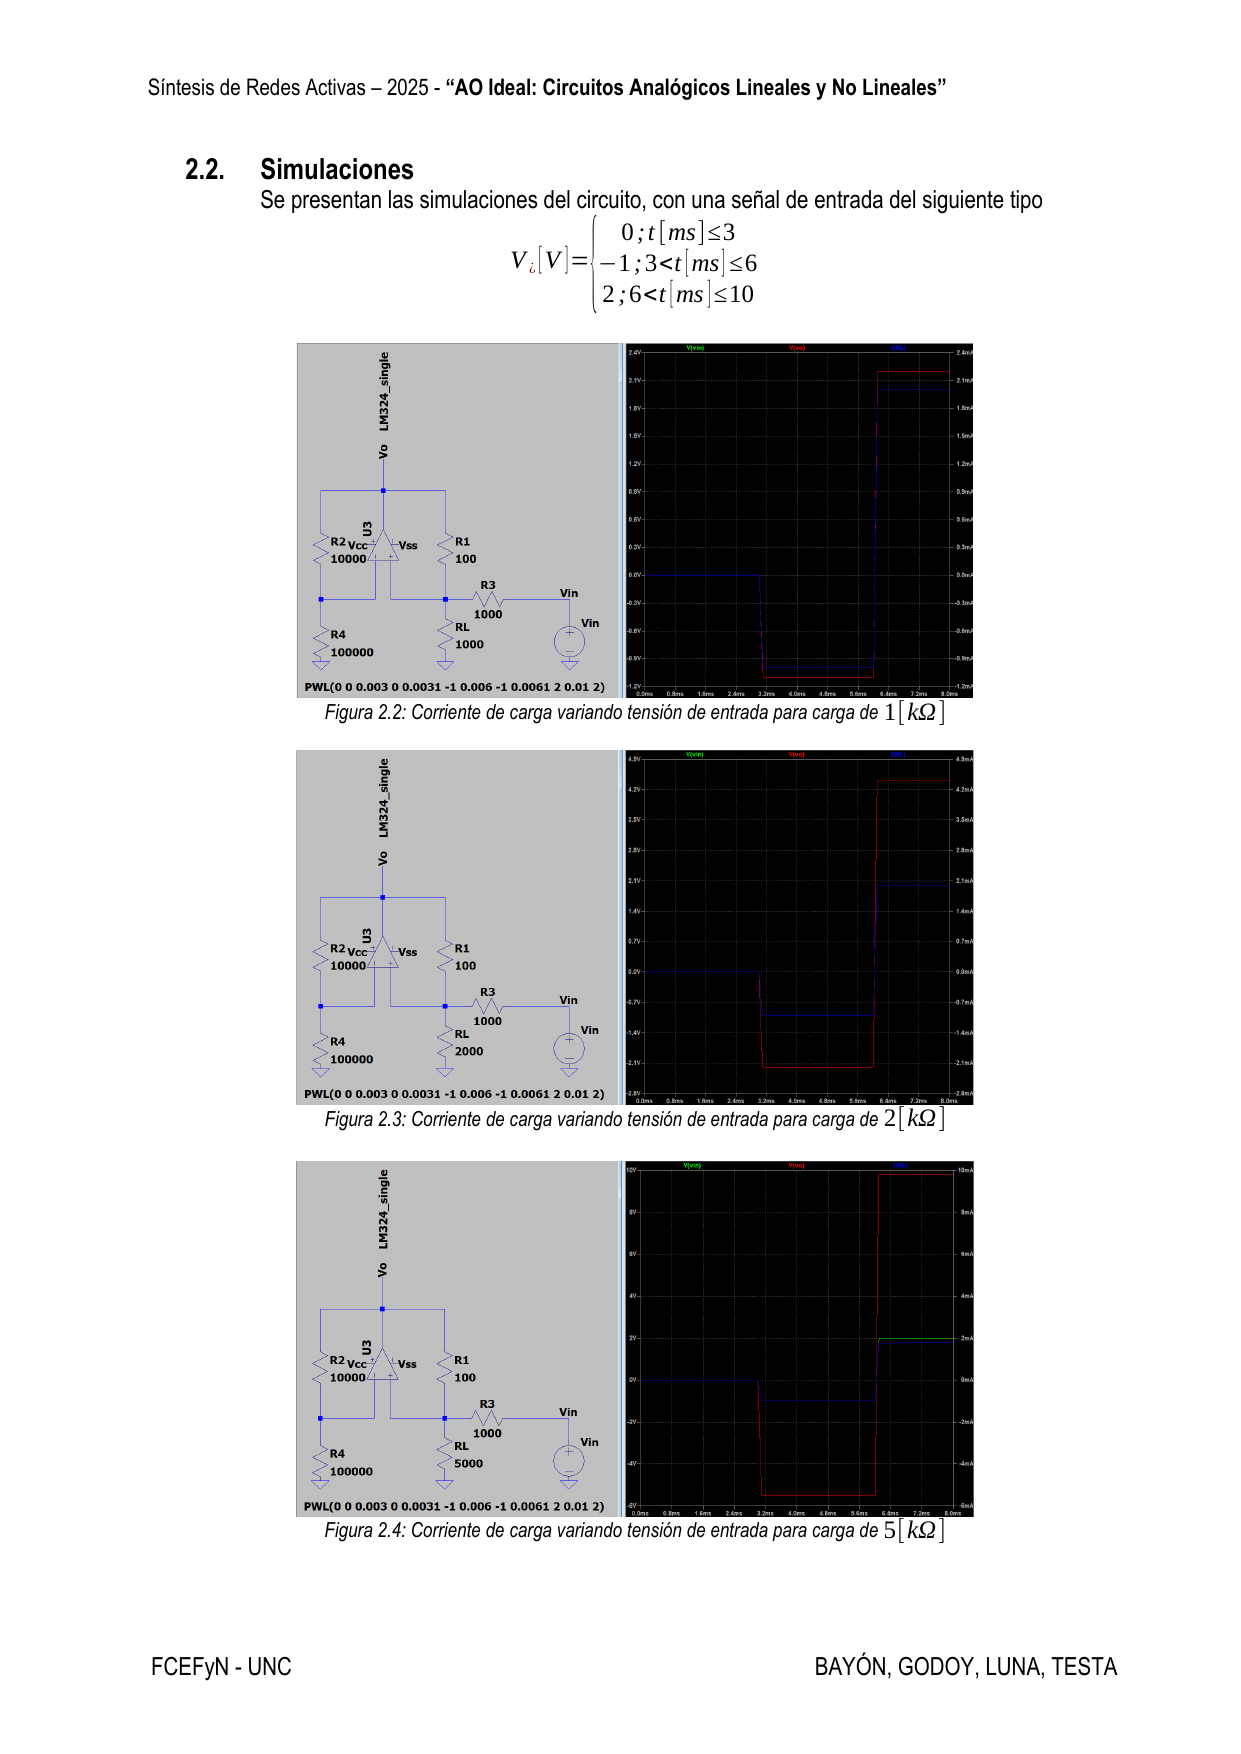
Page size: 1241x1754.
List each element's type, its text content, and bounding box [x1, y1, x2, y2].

subtitle Simulaciones [185, 152, 1122, 185]
picture [296, 343, 973, 698]
text Figura 2.3: Corriente de carga variando tensión de entrada para carga de [148, 1105, 1122, 1133]
picture [296, 750, 974, 1105]
picture [296, 1161, 974, 1517]
text Figura 2.2: Corriente de carga variando tensión de entrada para carga de [148, 698, 1122, 726]
text Se presentan las simulaciones del circuito, con una señal de entrada del siguiente tipo [223, 185, 1122, 214]
text Figura 2.4: Corriente de carga variando tensión de entrada para carga de [148, 1516, 1122, 1545]
